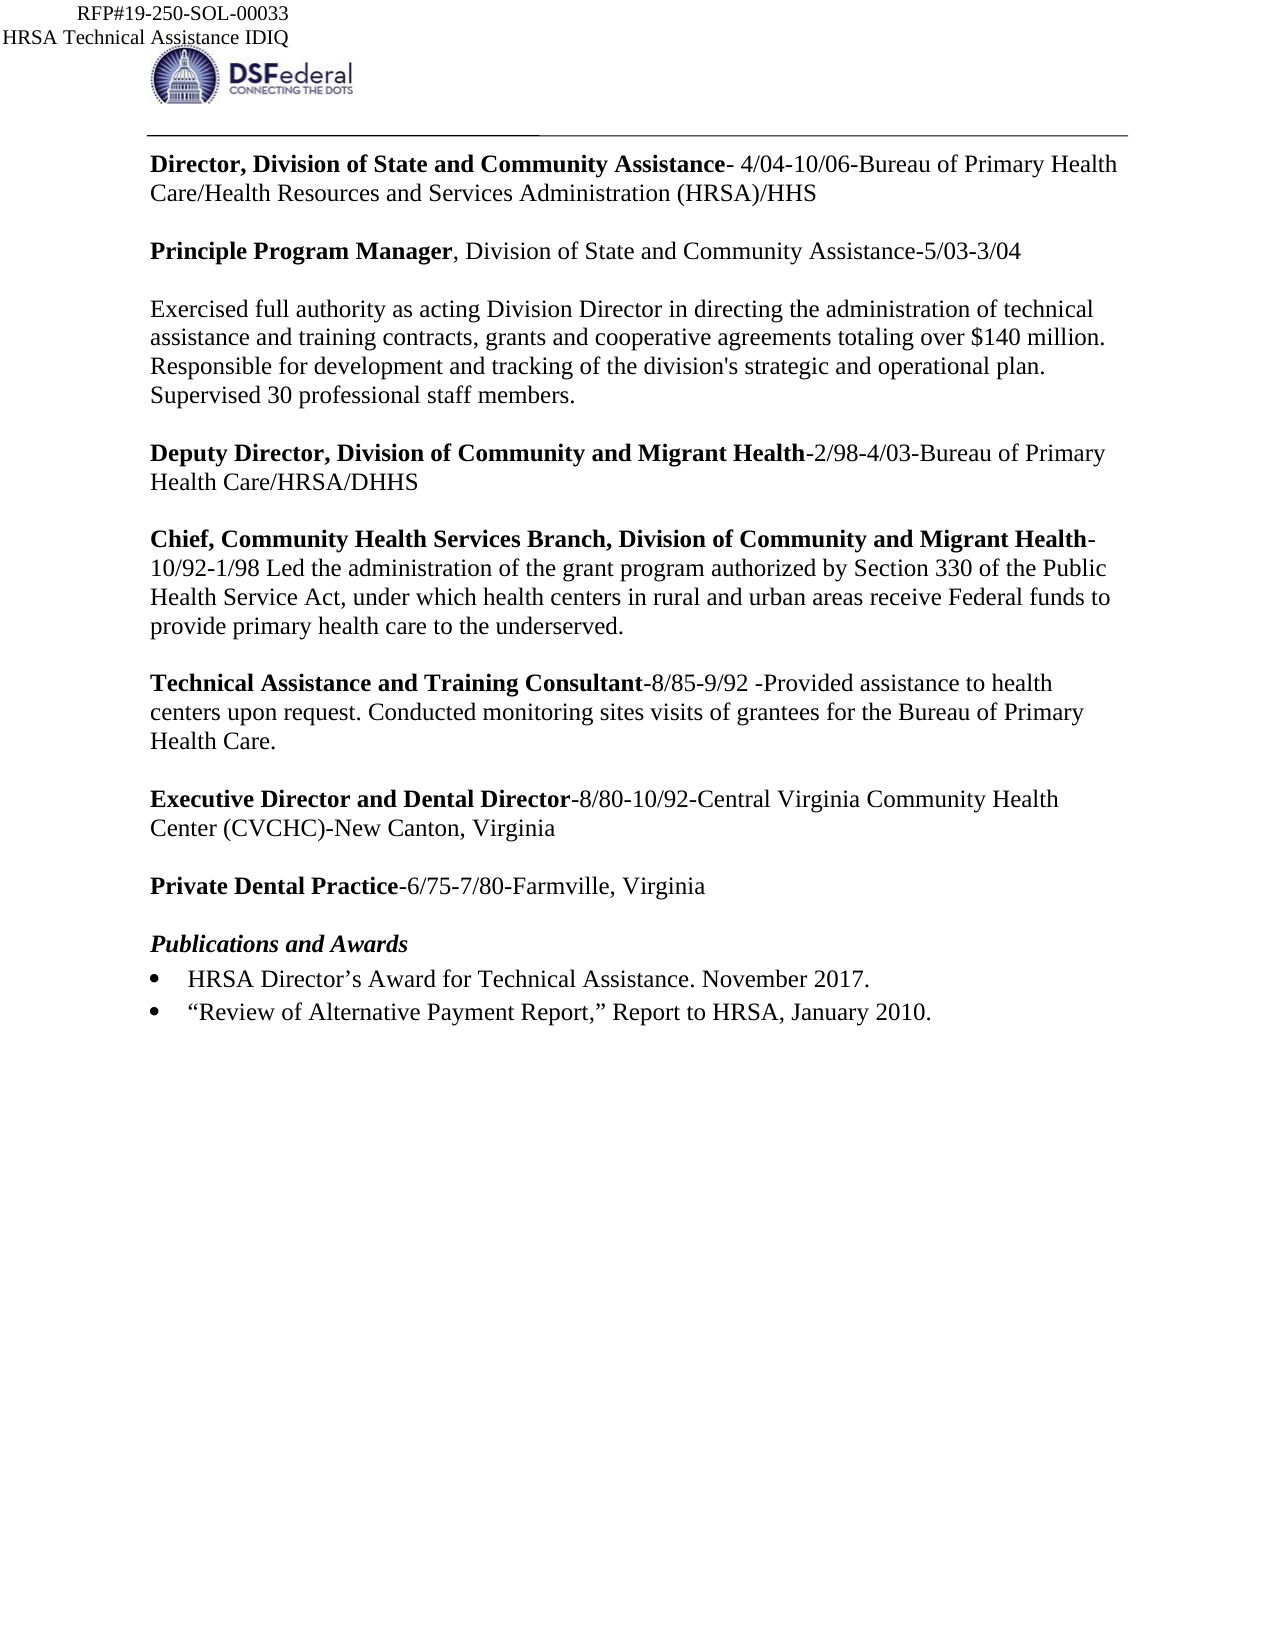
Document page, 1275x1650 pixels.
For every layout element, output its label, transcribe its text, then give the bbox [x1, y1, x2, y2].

text Exercised full authority as acting Division Director in directing the administration of technical assistance and training contracts, grants and cooperative agreements totaling over $140 million. Responsible for development and tracking of the division's strategic and operational plan. [150, 294, 1108, 380]
text Executive Director and Dental Director-8/80-10/92-Central Virginia Community Health Center (CVCHC)-New Canton, Virginia [150, 784, 1061, 842]
text Director, Division of State and Community Assistance- 4/04-10/06-Bureau of Primary Health Care/Health Resources and Services Administration (HRSA)/HHS [150, 149, 1119, 207]
list “Review of Alternative Payment Report,” Report to HRSA, January 2010. [150, 997, 1244, 1025]
text Private Dental Practice-6/75-7/80-Farmville, Virginia [150, 871, 1244, 899]
picture [255, 32, 263, 43]
subtitle Publications and Awards [150, 929, 1244, 957]
list HRSA Director’s Award for Technical Assistance. November 2017. [150, 964, 1244, 992]
text Technical Assistance and Training Consultant-8/85-9/92 -Provided assistance to health centers upon request. Conducted monitoring sites visits of grantees for the Bureau of Primary Health Care. [150, 668, 1107, 755]
text Chief, Community Health Services Branch, Division of Community and Migrant Health- 10/92-1/98 Led the administration of the grant program authorized by Section 330 of the Public Health Service Act, under which health centers in rural and urban areas receive Federal funds to provide primary health care to the underserved. [150, 524, 1111, 639]
picture [149, 32, 355, 105]
picture [276, 32, 285, 43]
text Principle Program Manager, Division of State and Community Assistance-5/03-3/04 [150, 236, 1244, 264]
text Supervised 30 professional staff members. [150, 380, 1244, 409]
text Deputy Director, Division of Community and Migrant Health-2/98-4/03-Bureau of Primary Health Care/HRSA/DHHS [150, 438, 1107, 495]
